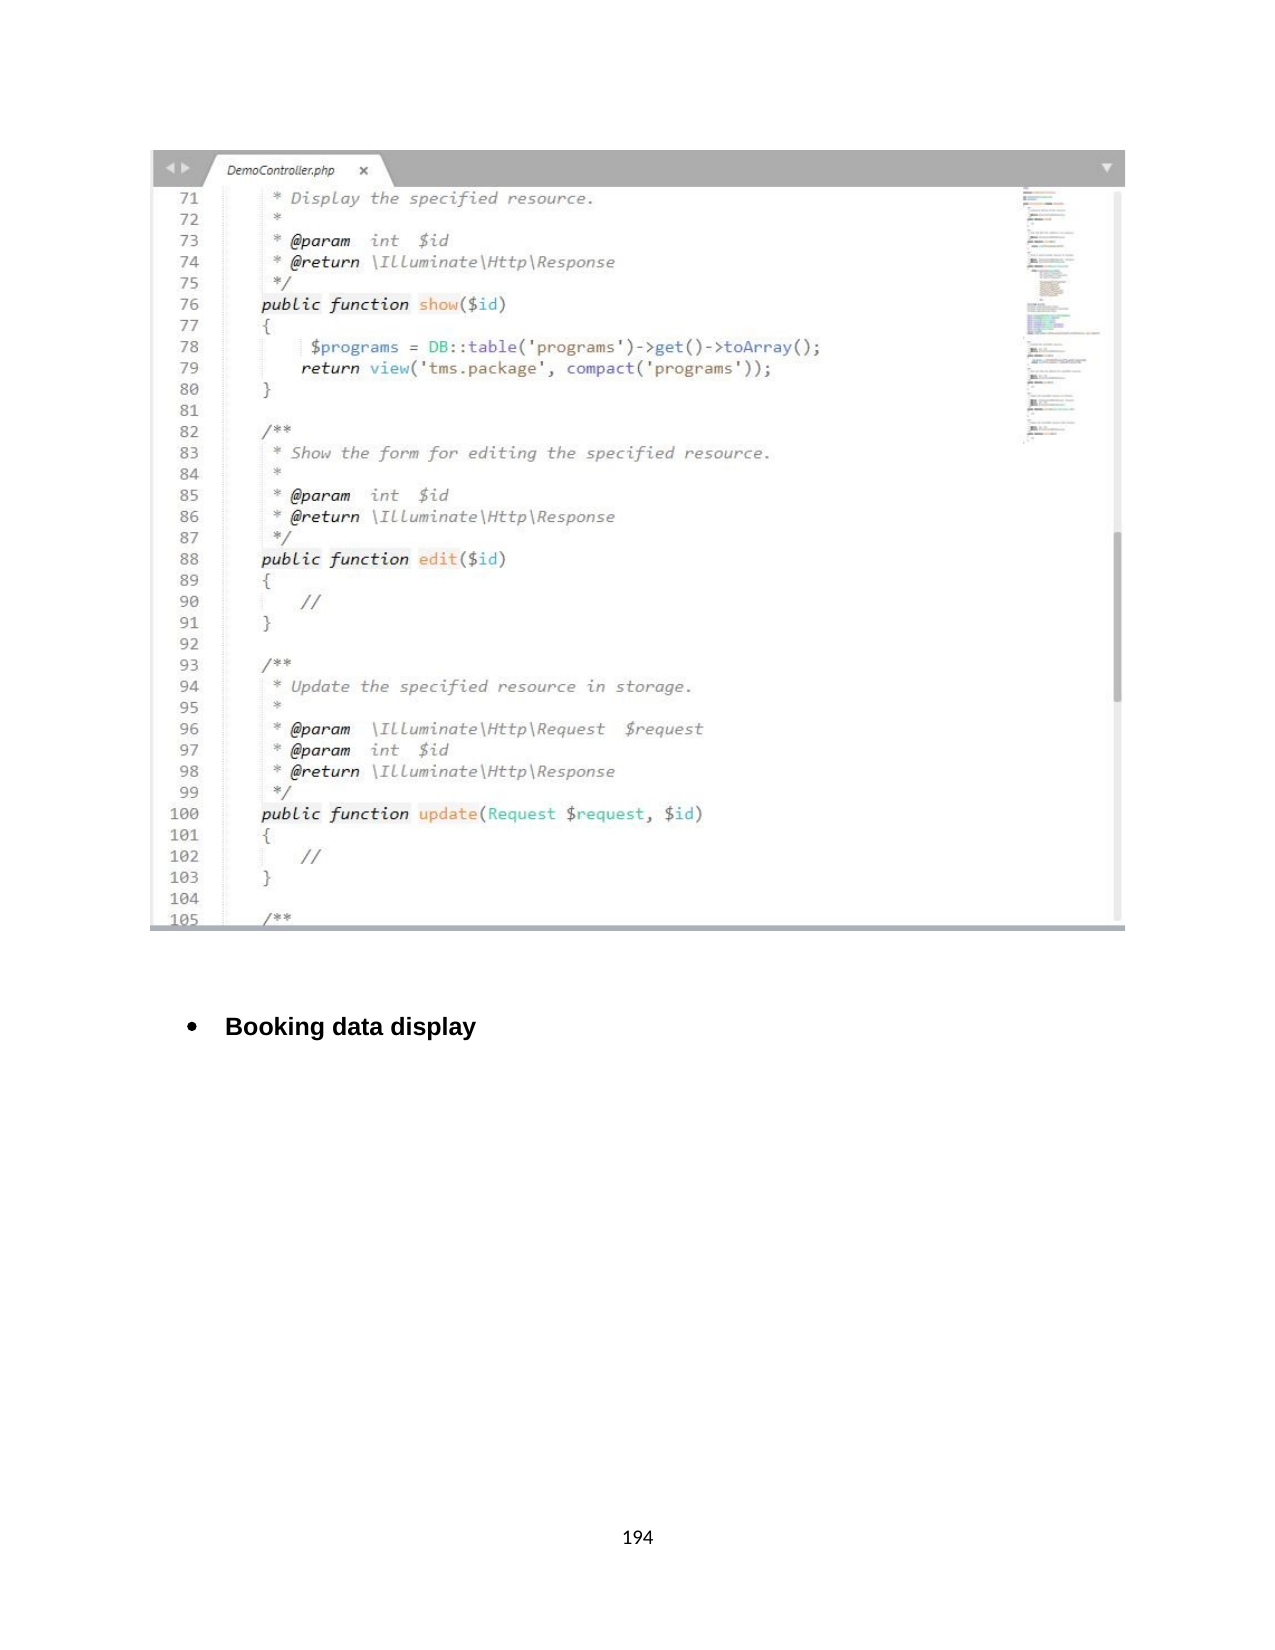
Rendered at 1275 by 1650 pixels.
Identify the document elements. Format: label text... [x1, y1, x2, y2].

picture [150, 150, 1125, 931]
list Booking data display [187, 1012, 1125, 1041]
